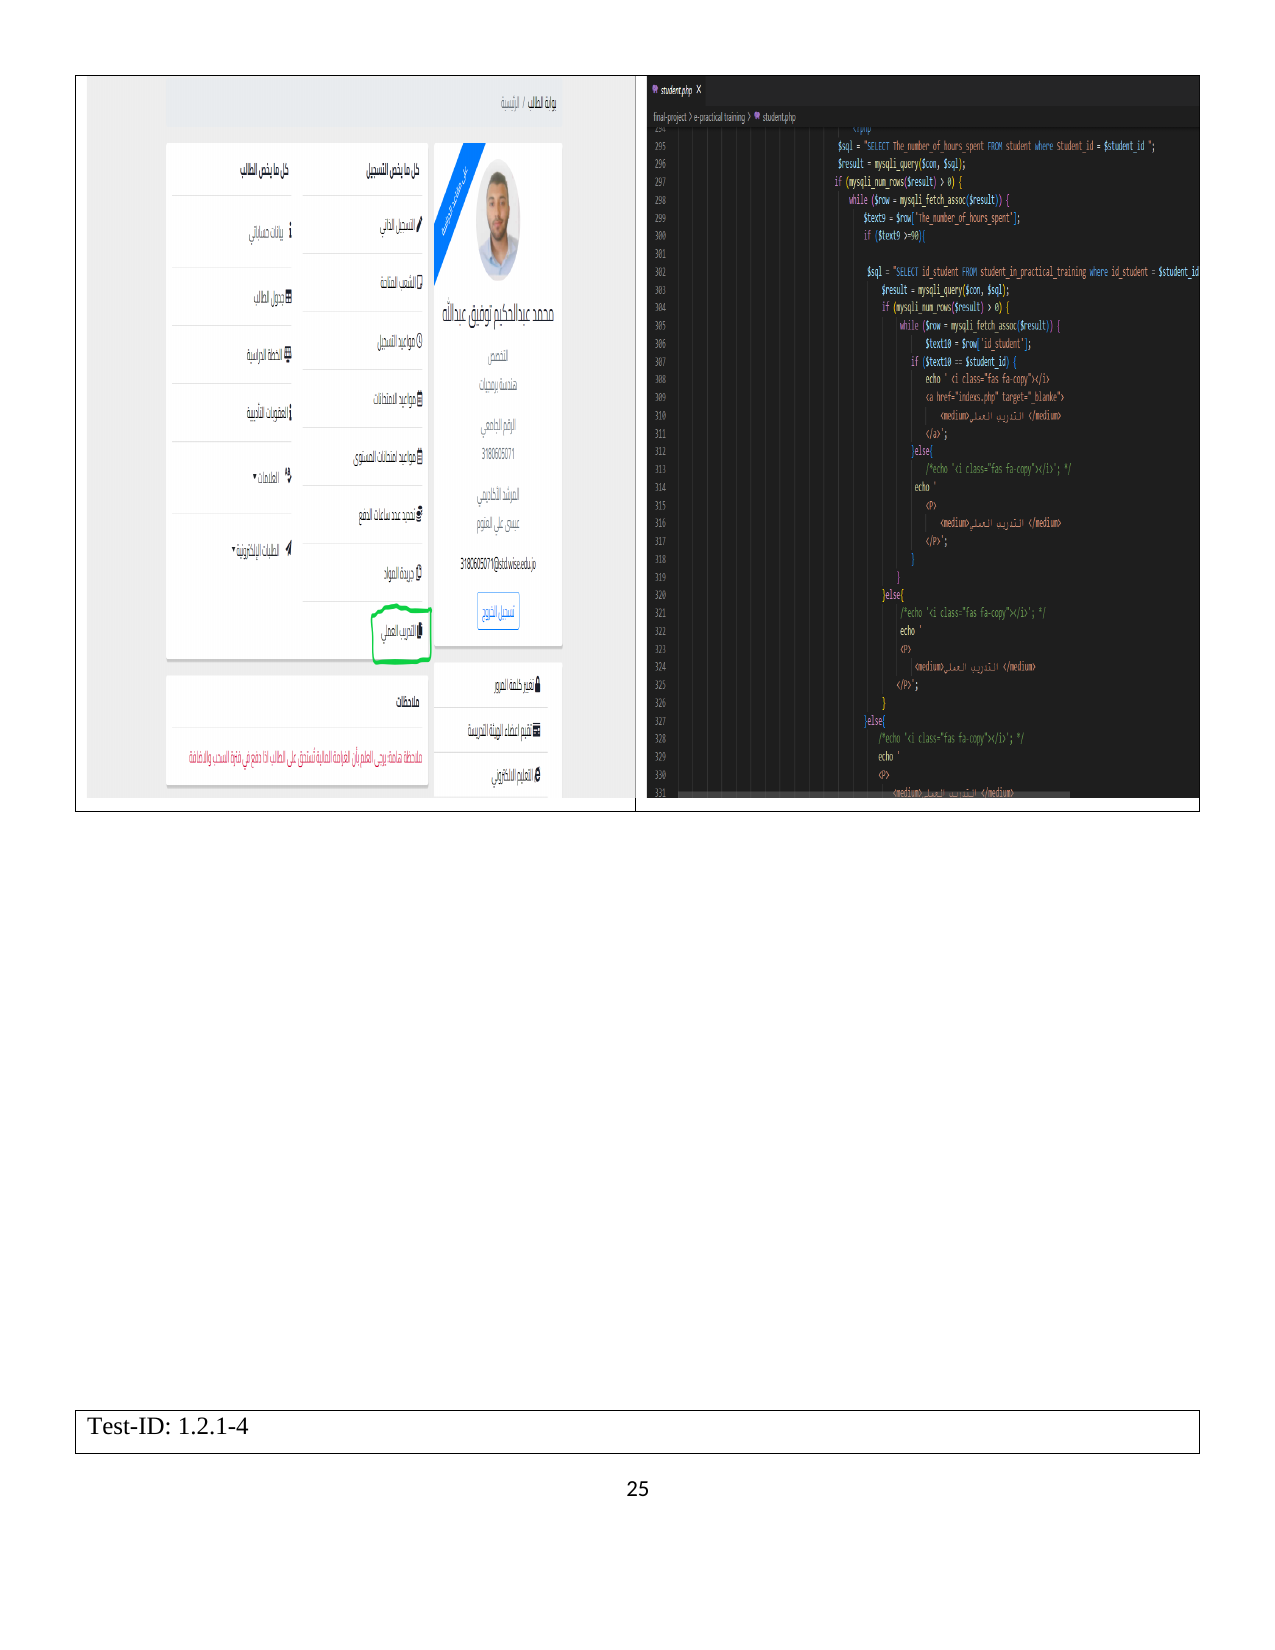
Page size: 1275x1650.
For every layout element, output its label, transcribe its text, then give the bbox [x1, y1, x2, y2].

table_cell [636, 76, 1199, 811]
picture [646, 76, 1200, 798]
picture [86, 76, 636, 798]
table_header Test-ID: 1.2.1-4 [76, 1411, 1199, 1453]
table_cell [76, 76, 635, 811]
